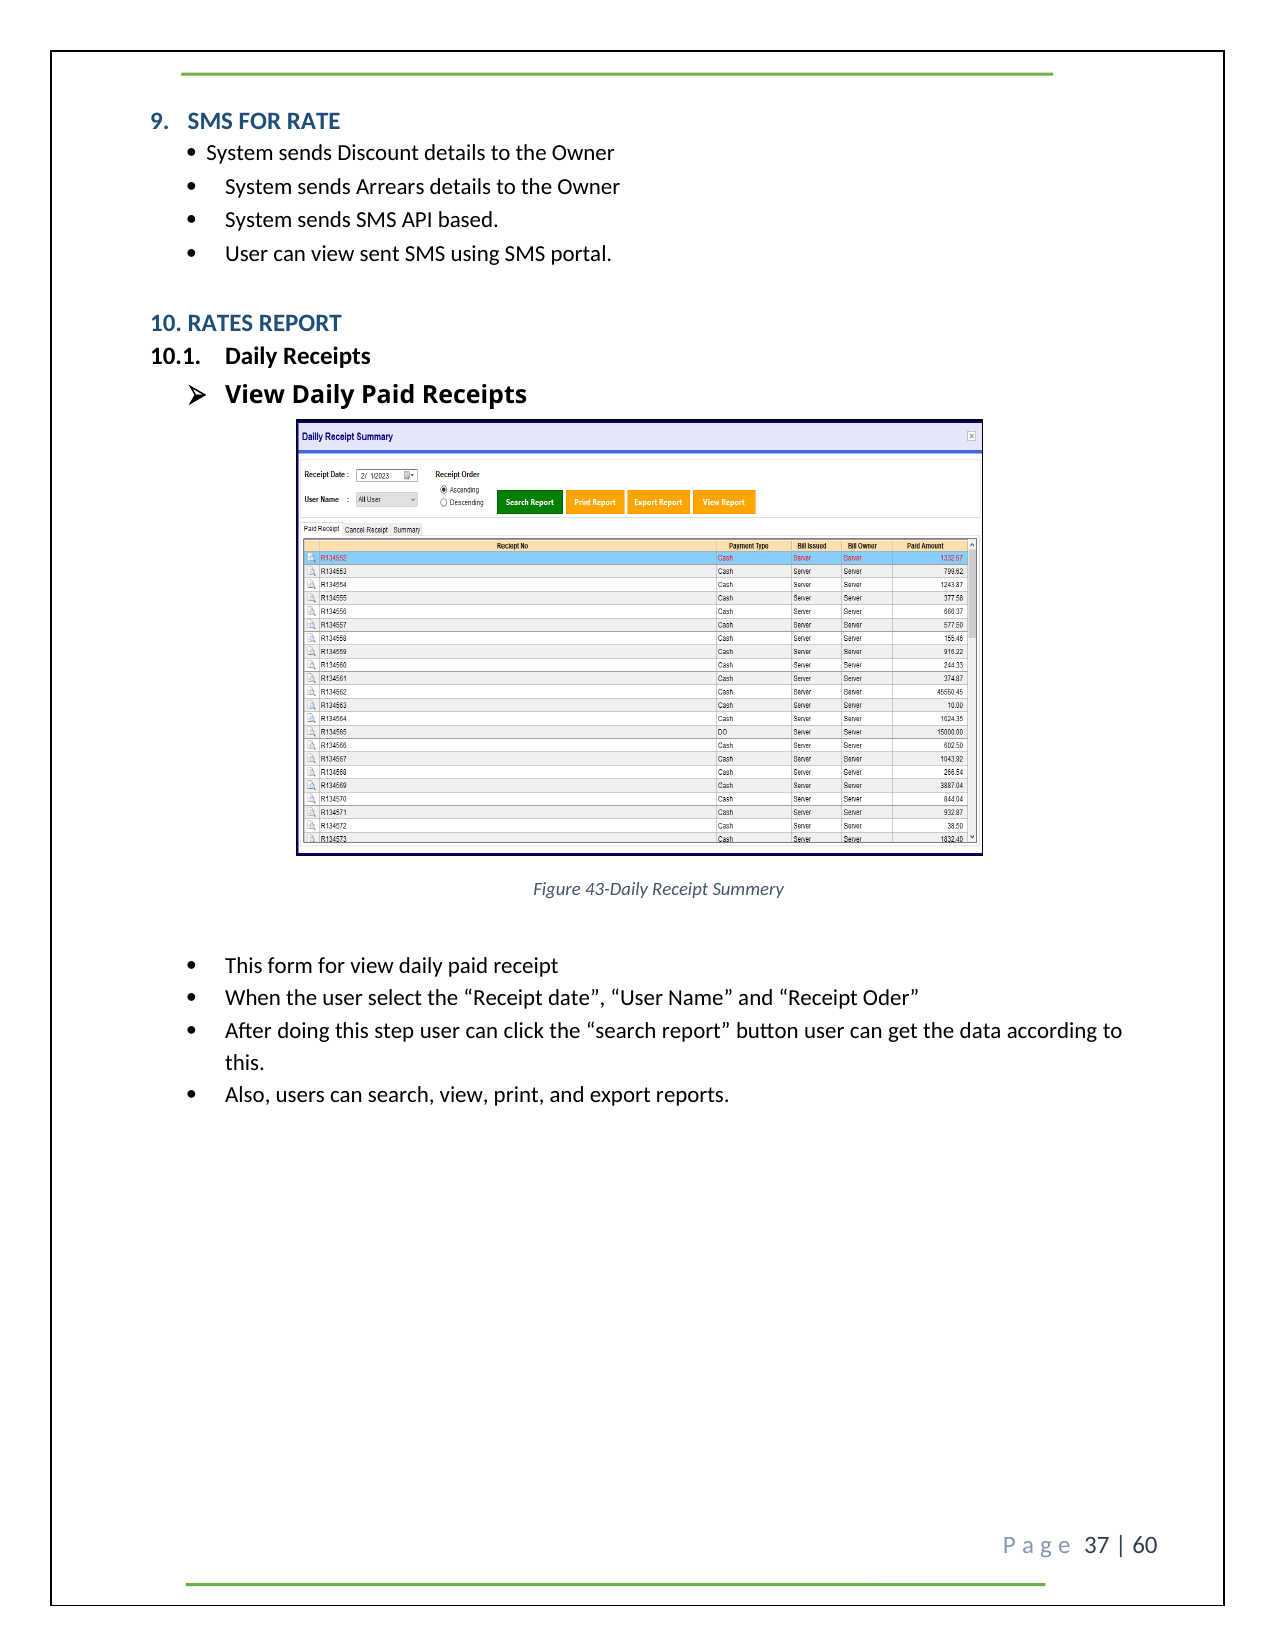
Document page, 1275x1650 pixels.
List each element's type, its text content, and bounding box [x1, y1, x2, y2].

list When the user select the “Receipt date”, “User Name” and “Receipt Oder” [187, 983, 1125, 1012]
list System sends SMS API based. [187, 206, 1101, 234]
picture [297, 421, 982, 855]
list After doing this step user can click the “search report” button user can get the data according to this. [187, 1016, 1125, 1076]
list System sends Discount details to the Owner [187, 138, 1101, 166]
subtitle View Daily Paid Receipts [187, 377, 1125, 411]
list This form for view daily paid receipt [187, 951, 1125, 979]
list Also, users can search, view, print, and export reports. [187, 1080, 1109, 1108]
subtitle Daily Receipts [150, 340, 1125, 371]
list System sends Arrears details to the Owner [187, 172, 1101, 200]
list User can view sent SMS using SMS portal. [187, 239, 1101, 267]
subtitle RATES REPORT [150, 307, 1125, 338]
subtitle SMS FOR RATE [150, 105, 1125, 136]
